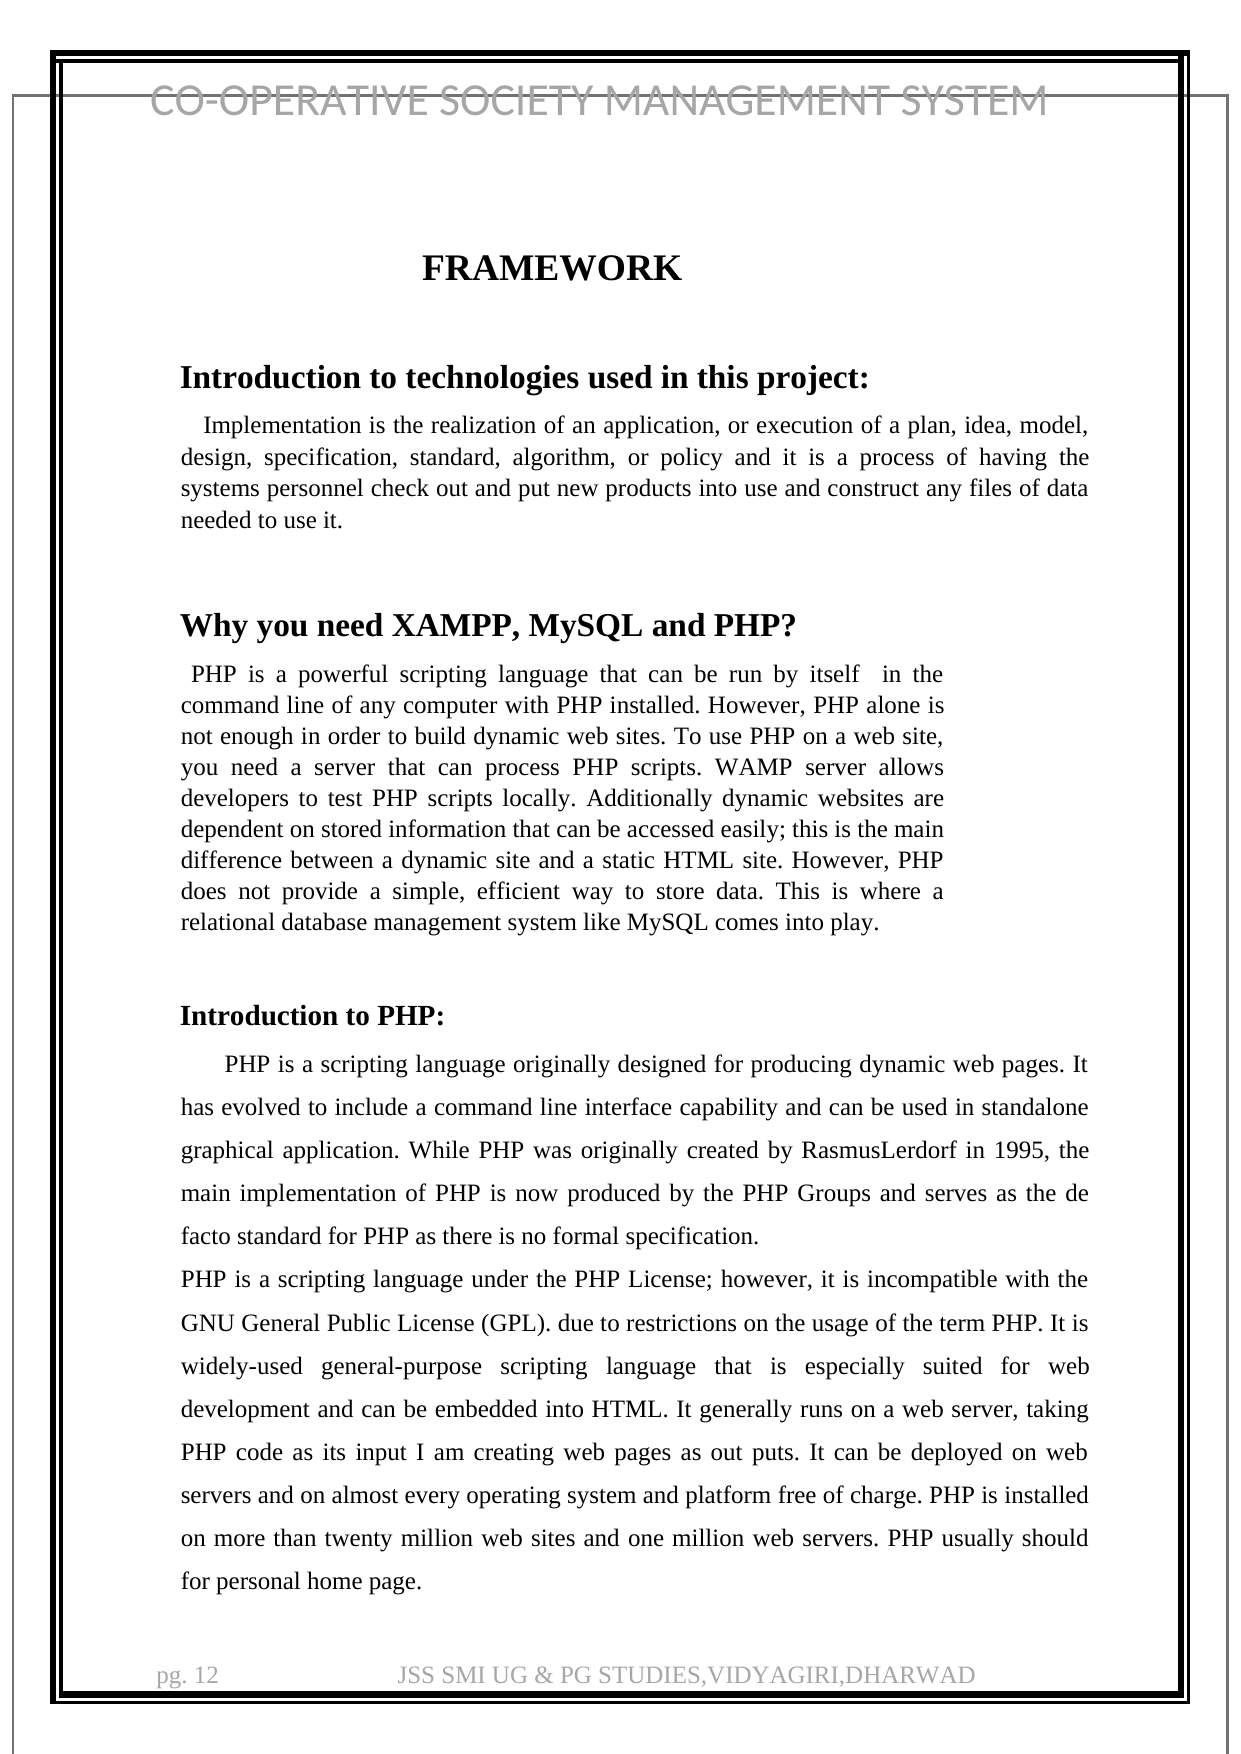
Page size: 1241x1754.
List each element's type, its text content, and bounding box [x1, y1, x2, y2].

text PHP is a powerful scripting language that can be run by itself in the command line of any computer with PHP installed. However, PHP alone is not enough in order to build dynamic web sites. To use PHP on a web site, you need a server that can process PHP scripts. WAMP server allows developers to test PHP scripts locally. Additionally dynamic websites are dependent on stored information that can be accessed easily; this is the main difference between a dynamic site and a static HTML site. However, PHP does not provide a simple, efficient way to store data. This is where a relational database management system like MySQL comes into play. [179, 659, 945, 936]
text PHP is a scripting language originally designed for producing dynamic web pages. It has evolved to include a command line interface capability and can be used in standalone graphical application. While PHP was originally created by RasmusLerdorf in 1995, the main implementation of PHP is now produced by the PHP Groups and serves as the de facto standard for PHP as there is no formal specification. [179, 1049, 1090, 1250]
subtitle FRAMEWORK [150, 245, 953, 288]
text Introduction to technologies used in this project: [179, 357, 1090, 395]
text Introduction to PHP: [179, 998, 1090, 1032]
text PHP is a scripting language under the PHP License; however, it is incompatible with the GNU General Public License (GPL). due to restrictions on the usage of the term PHP. It is widely-used general-purpose scripting language that is especially suited for web development and can be embedded into HTML. It generally runs on a web server, taking PHP code as its input I am creating web pages as out puts. It can be deployed on web servers and on almost every operating system and platform free of charge. PHP is installed on more than twenty million web sites and one million web servers. PHP usually should for personal home page. [179, 1264, 1090, 1595]
text Implementation is the realization of an application, or execution of a plan, idea, model, design, specification, standard, algorithm, or policy and it is a process of having the systems personnel check out and put new products into use and construct any files of data needed to use it. [179, 410, 1090, 534]
text Why you need XAMPP, MySQL and PHP? [179, 606, 1090, 644]
